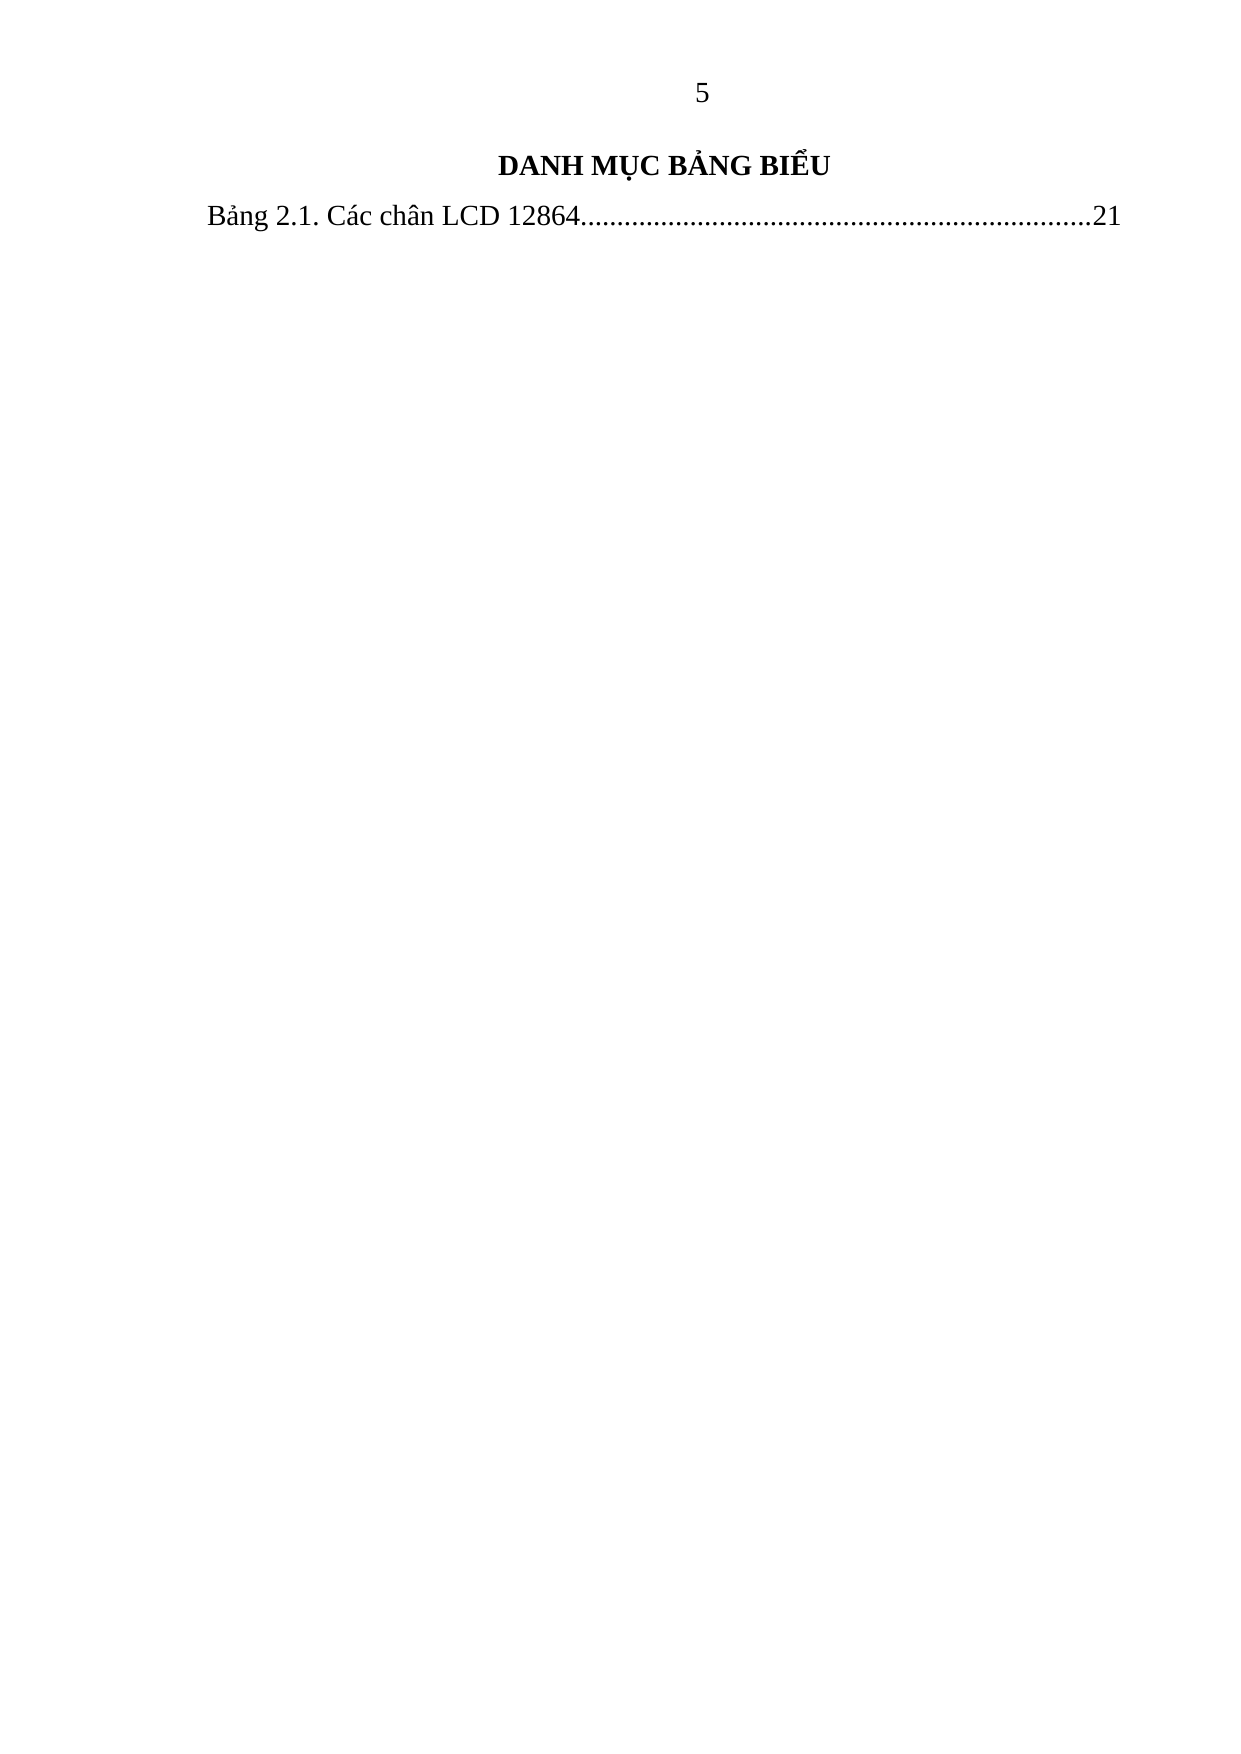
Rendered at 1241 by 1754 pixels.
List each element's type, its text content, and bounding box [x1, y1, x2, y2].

text Bảng 2.1. Các chân LCD 12864 21 [207, 198, 1122, 232]
subtitle DANH MỤC BẢNG BIỂU [207, 148, 1122, 181]
